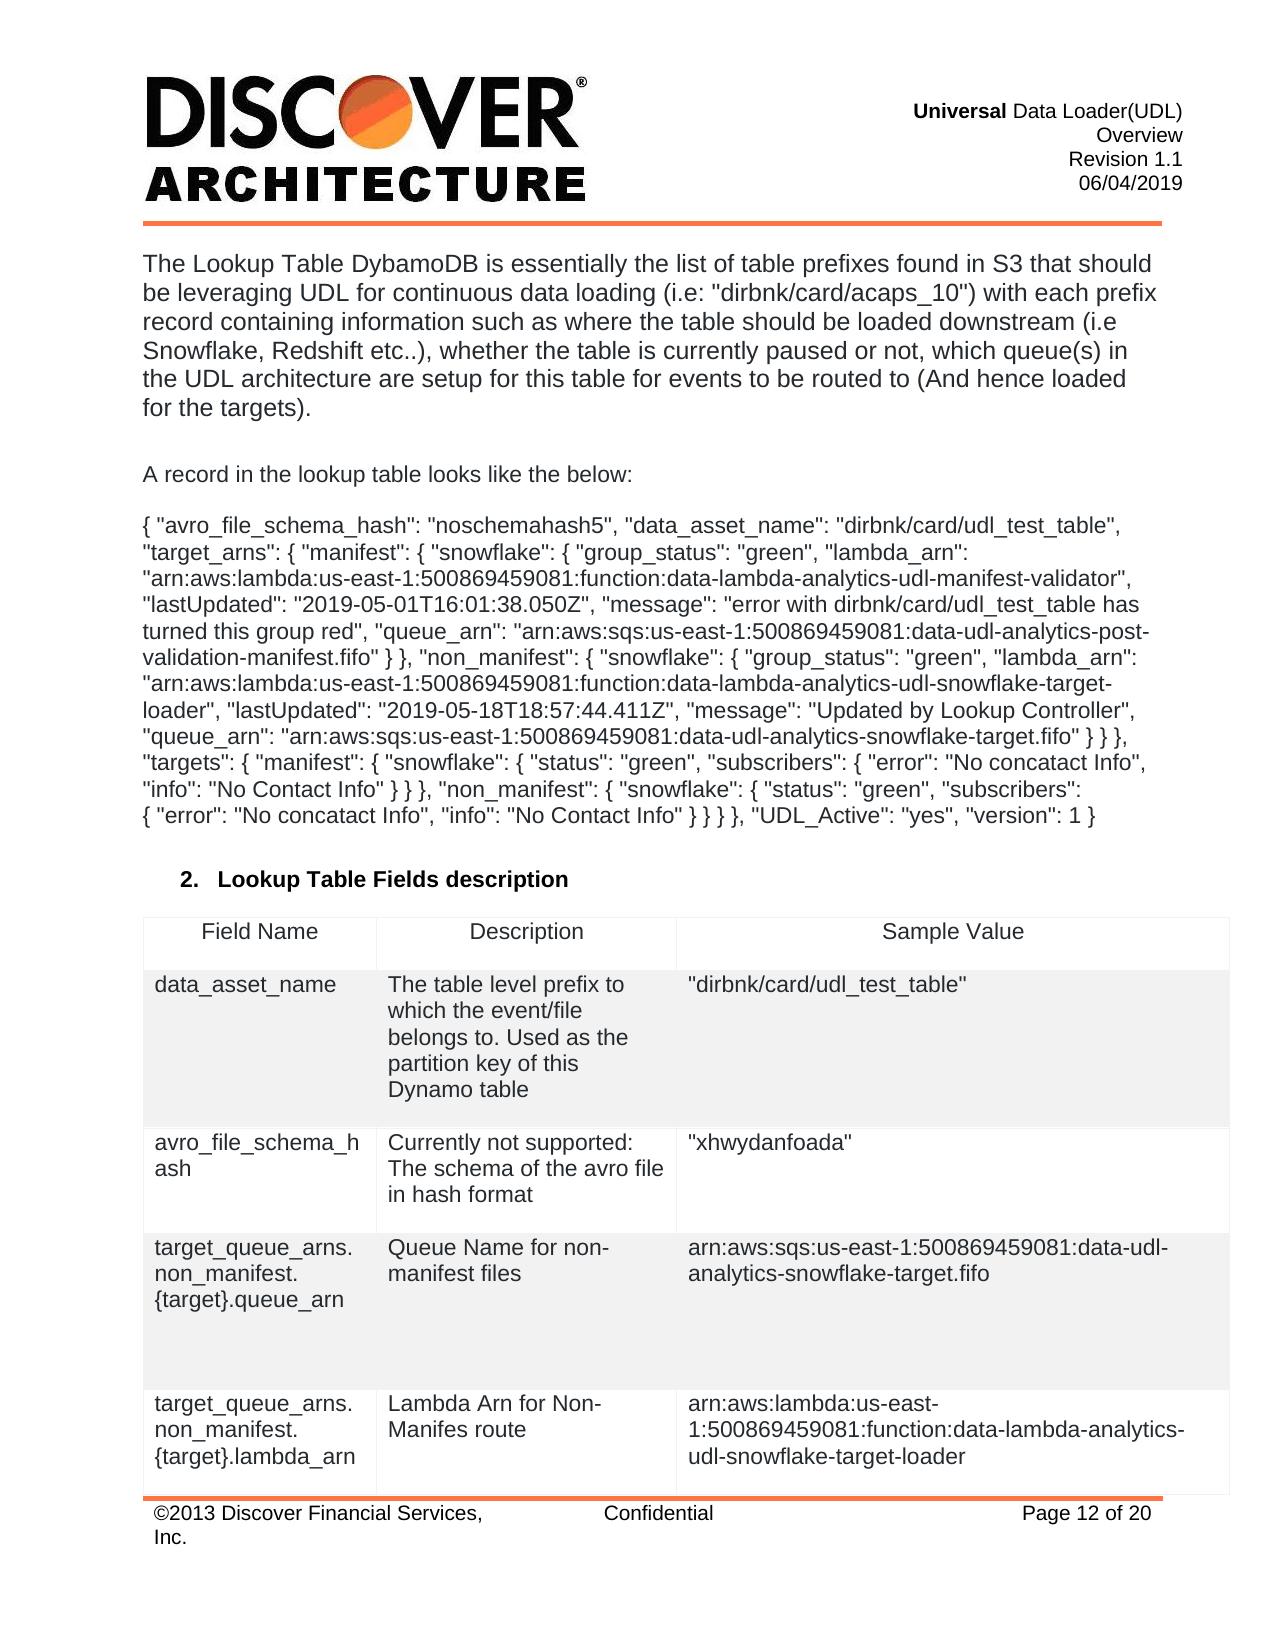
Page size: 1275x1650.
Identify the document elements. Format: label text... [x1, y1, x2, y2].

table_cell arn:aws:lambda:us-east-1:500869459081:function:data-lambda-analytics-udl-snowflake-target-loader [677, 1390, 1229, 1494]
table_cell "xhwydanfoada" [677, 1129, 1229, 1233]
text { "avro_file_schema_hash": "noschemahash5", "data_asset_name": "dirbnk/card/udl_test_table", "target_arns": { "manifest": { "snowflake": { "group_status": "green", "lambda_arn": "arn:aws:lambda:us-east-1:500869459081:function:data-lambda-analytics-udl-manifest-validator", "lastUpdated": "2019-05-01T16:01:38.050Z", "message": "error with dirbnk/card/udl_test_table has turned this group red", "queue_arn": "arn:aws:sqs:us-east-1:500869459081:data-udl-analytics-post-validation-manifest.fifo" } }, "non_manifest": { "snowflake": { "group_status": "green", "lambda_arn": "arn:aws:lambda:us-east-1:500869459081:function:data-lambda-analytics-udl-snowflake-target-loader", "lastUpdated": "2019-05-18T18:57:44.411Z", "message": "Updated by Lookup Controller", "queue_arn": "arn:aws:sqs:us-east-1:500869459081:data-udl-analytics-snowflake-target.fifo" } } }, "targets": { "manifest": { "snowflake": { "status": "green", "subscribers": { "error": "No concatact Info", "info": "No Contact Info" } } }, "non_manifest": { "snowflake": { "status": "green", "subscribers": { "error": "No concatact Info", "info": "No Contact Info" } } } }, "UDL_Active": "yes", "version": 1 } [142, 512, 1162, 828]
table_cell avro_file_schema_hash [144, 1129, 376, 1233]
subtitle Lookup Table Fields description [180, 866, 1162, 892]
table_cell Queue Name for non-manifest files [377, 1234, 676, 1389]
table_cell target_queue_arns.non_manifest.{target}.queue_arn [144, 1234, 376, 1389]
table_header Field Name [144, 918, 376, 970]
table_cell data_asset_name [144, 971, 376, 1127]
table_header Sample Value [677, 918, 1229, 970]
table_cell Currently not supported: The schema of the avro file in hash format [377, 1129, 676, 1233]
text The Lookup Table DybamoDB is essentially the list of table prefixes found in S3 that should be leveraging UDL for continuous data loading (i.e: "dirbnk/card/acaps_10") with each prefix record containing information such as where the table should be loaded downstream (i.e Snowflake, Redshift etc..), whether the table is currently paused or not, which queue(s) in the UDL architecture are setup for this table for events to be routed to (And hence loaded for the targets). [142, 249, 1162, 422]
text A record in the lookup table looks like the below: [142, 461, 1162, 487]
table_cell The table level prefix to which the event/file belongs to. Used as the partition key of this Dynamo table [377, 971, 676, 1127]
table_cell Lambda Arn for Non-Manifes route [377, 1390, 676, 1494]
table_header Description [377, 918, 676, 970]
table_cell arn:aws:sqs:us-east-1:500869459081:data-udl-analytics-snowflake-target.fifo [677, 1234, 1229, 1389]
table_cell "dirbnk/card/udl_test_table" [677, 971, 1229, 1127]
picture [142, 75, 593, 210]
table_cell target_queue_arns.non_manifest.{target}.lambda_arn [144, 1390, 376, 1494]
